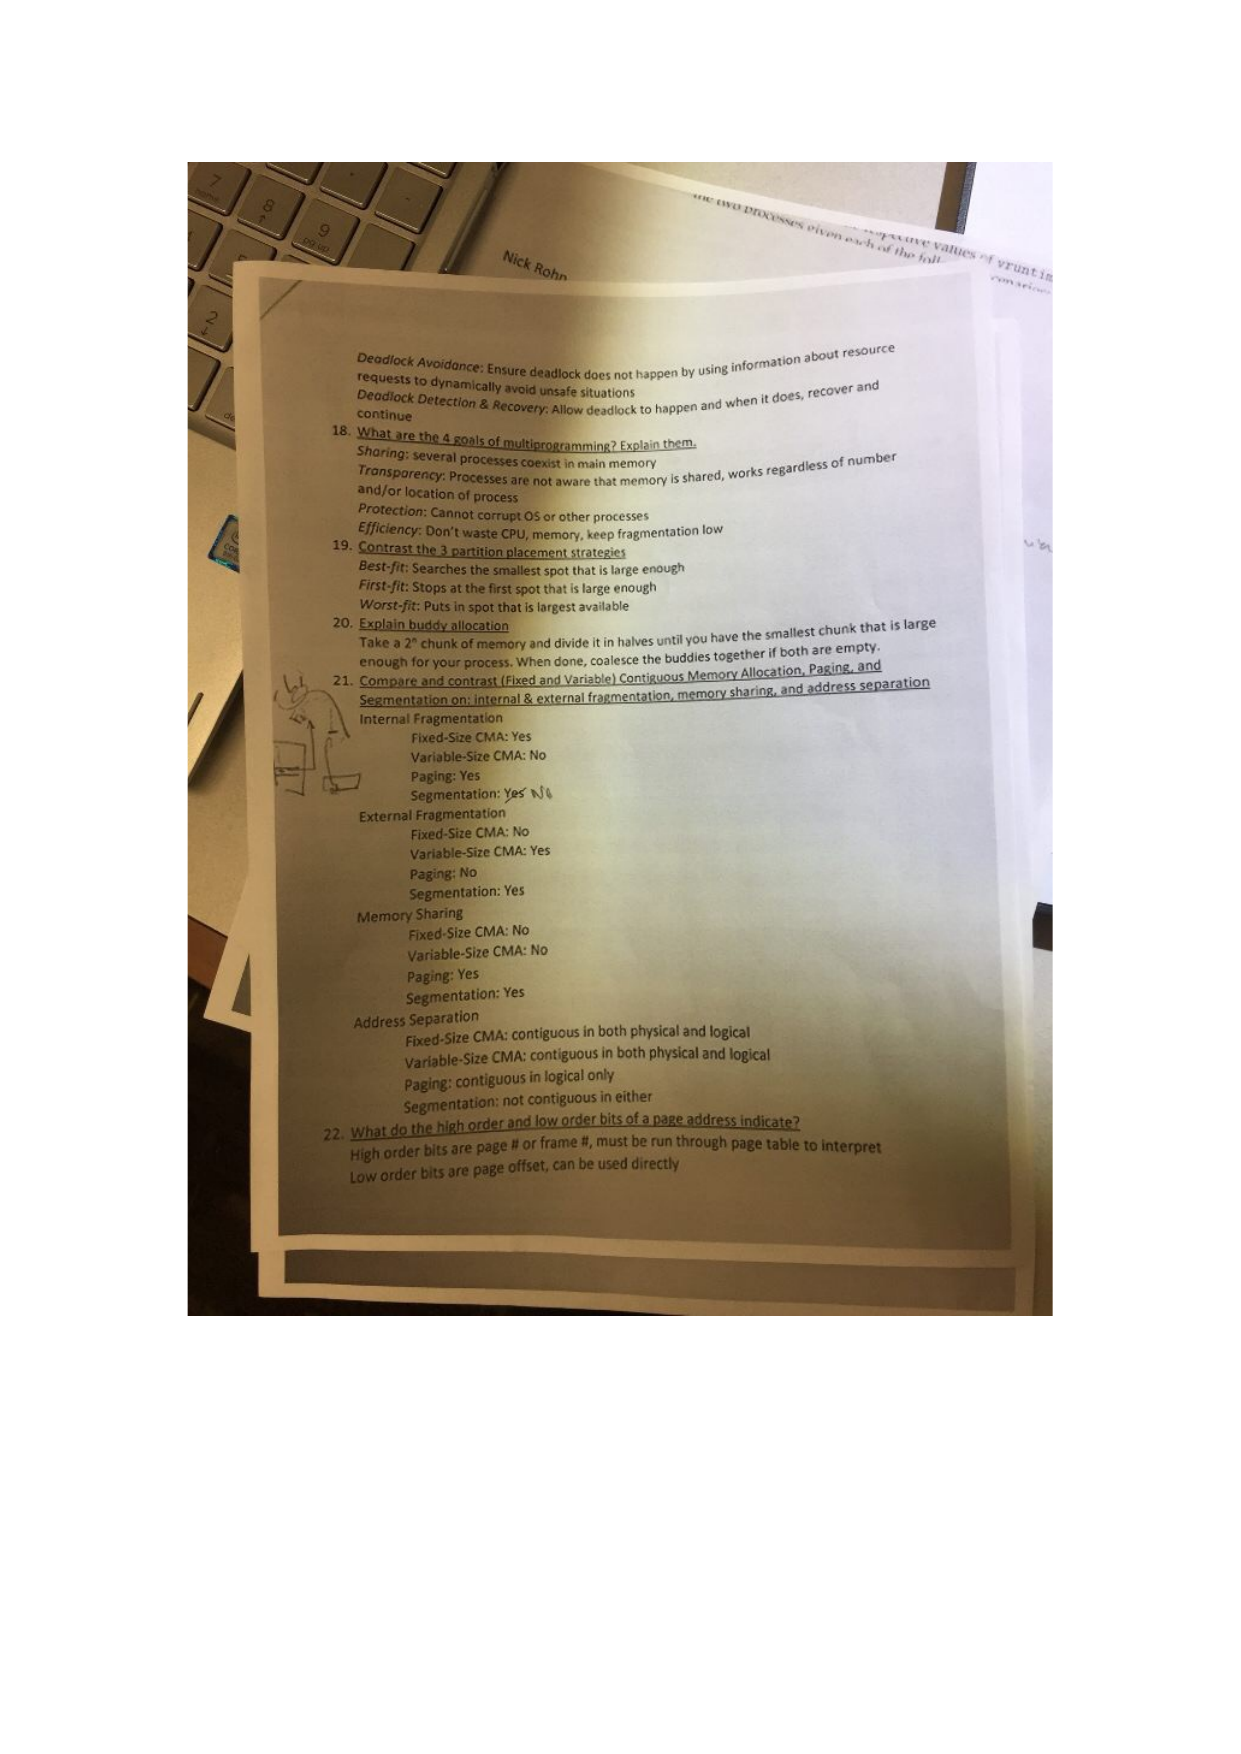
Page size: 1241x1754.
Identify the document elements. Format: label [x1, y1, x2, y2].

picture [187, 162, 1053, 1316]
